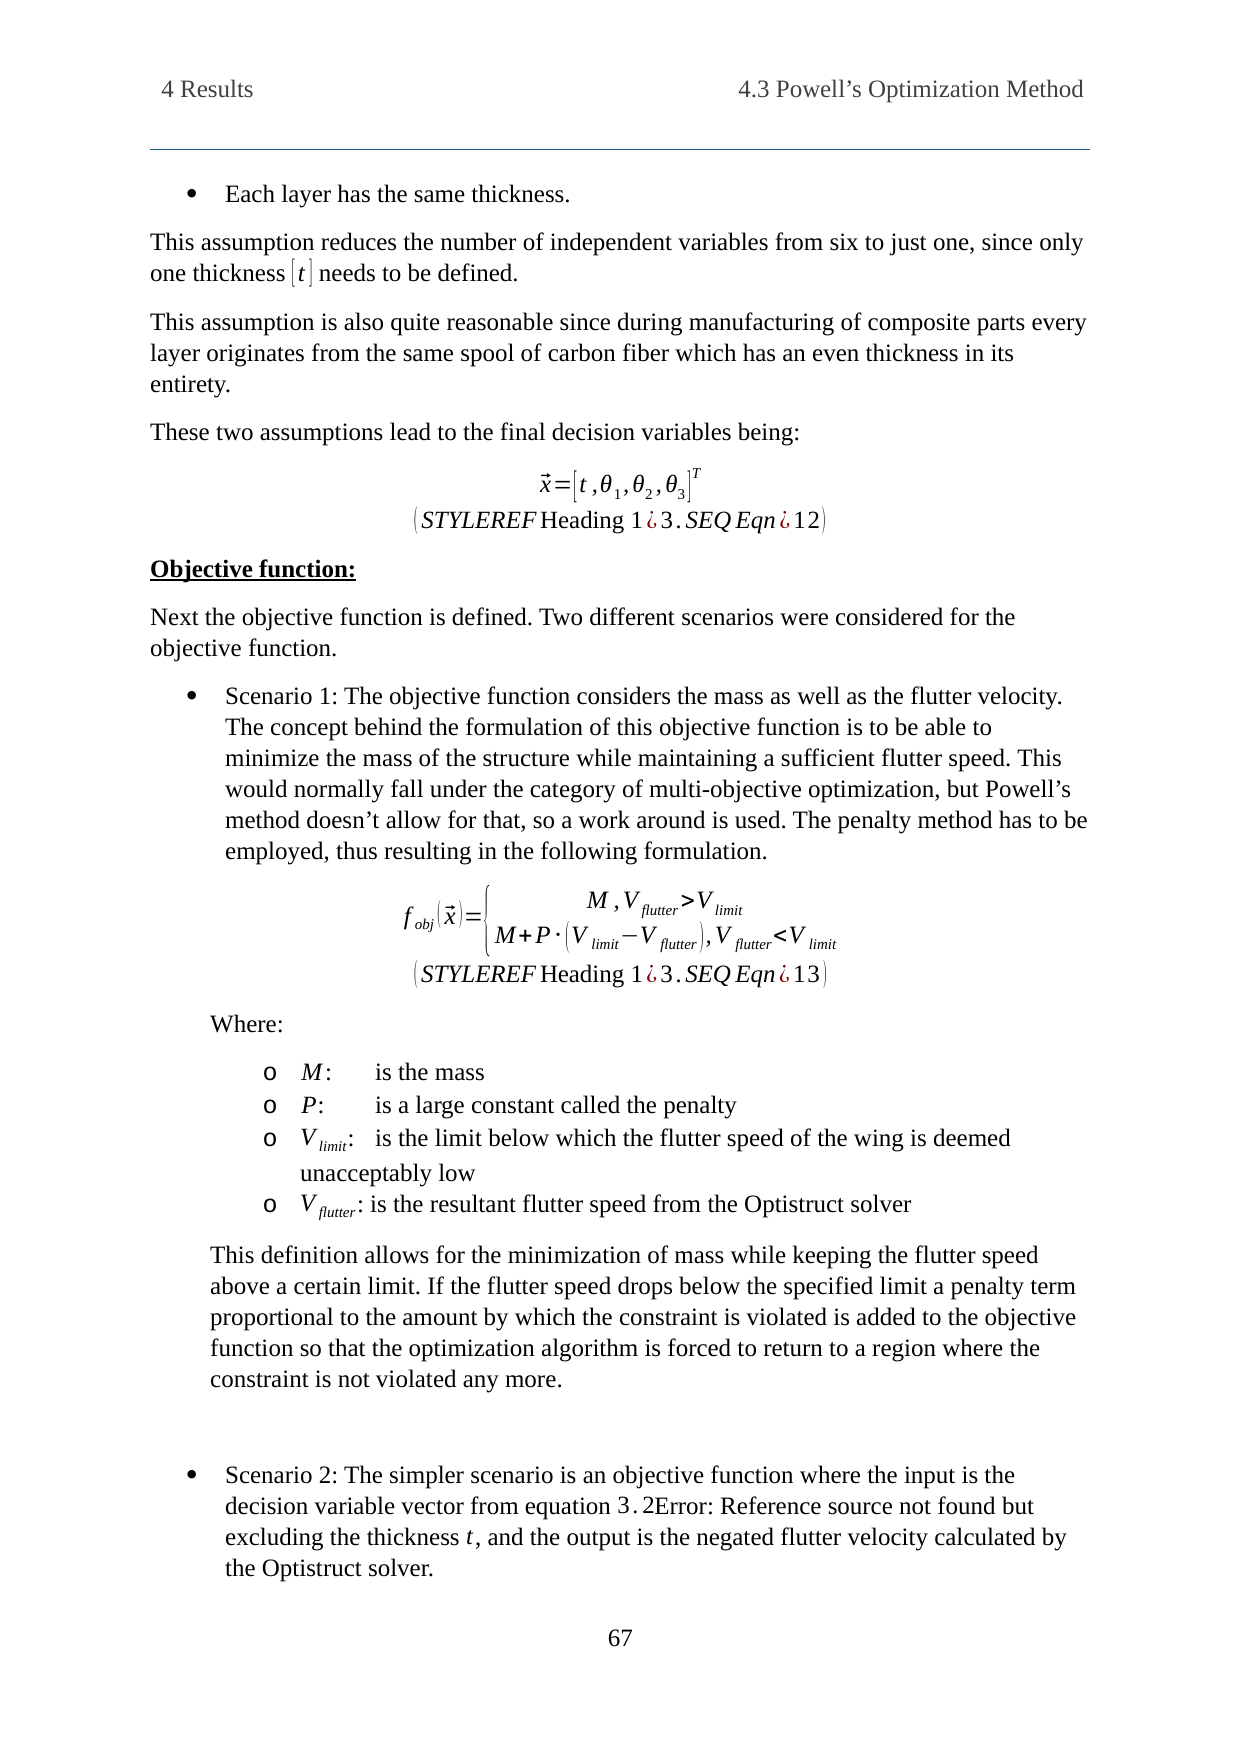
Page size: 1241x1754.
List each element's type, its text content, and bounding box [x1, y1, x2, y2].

text This assumption is also quite reasonable since during manufacturing of composite parts every layer originates from the same spool of carbon fiber which has an even thickness in its entirety. [150, 307, 1090, 398]
list : is the mass [262, 1057, 1090, 1087]
list Each layer has the same thickness. [187, 179, 1090, 208]
list : is a large constant called the penalty [262, 1090, 1090, 1121]
text Objective function: [150, 554, 1090, 583]
text This assumption reduces the number of independent variables from six to just one, since only one thickness needs to be defined. [150, 227, 1090, 288]
text This definition allows for the minimization of mass while keeping the flutter speed above a certain limit. If the flutter speed drops below the specified limit a penalty term proportional to the amount by which the constraint is violated is added to the objective function so that the optimization algorithm is forced to return to a region where the constraint is not violated any more. [210, 1240, 1090, 1393]
list Scenario 1: The objective function considers the mass as well as the flutter velocity. The concept behind the formulation of this objective function is to be able to minimize the mass of the structure while maintaining a sufficient flutter speed. This would normally fall under the category of multi-objective optimization, but Powell’s method doesn’t allow for that, so a work around is used. The penalty method has to be employed, thus resulting in the following formulation. [187, 681, 1090, 865]
list : is the resultant flutter speed from the Optistruct solver [262, 1189, 1090, 1221]
text Next the objective function is defined. Two different scenarios were considered for the objective function. [150, 602, 1090, 662]
list : is the limit below which the flutter speed of the wing is deemed unacceptably low [262, 1123, 1090, 1187]
text These two assumptions lead to the final decision variables being: [150, 417, 1090, 446]
text Where: [210, 1009, 1090, 1038]
list Scenario 2: The simpler scenario is an objective function where the input is the decision variable vector from equation but excluding the thickness , and the output is the negated flutter velocity calculated by the Optistruct solver. [187, 1460, 1090, 1582]
